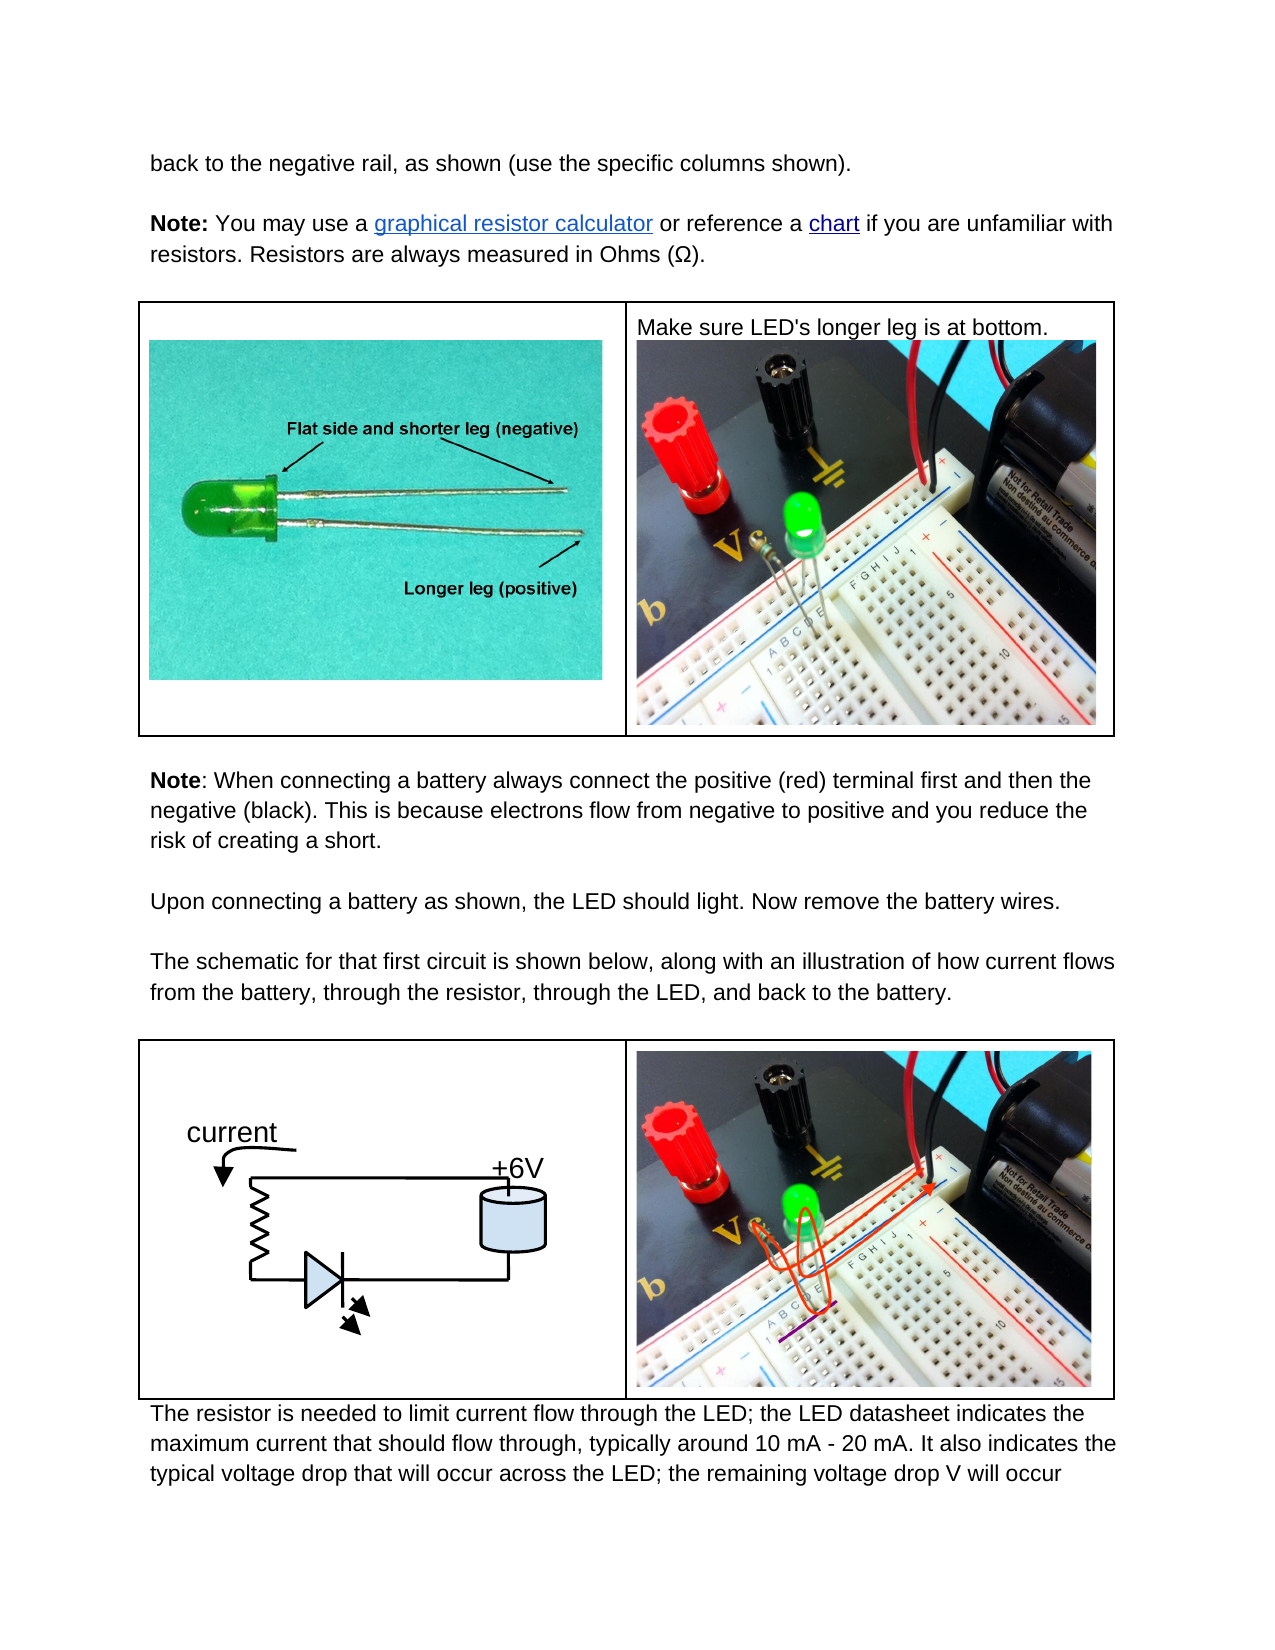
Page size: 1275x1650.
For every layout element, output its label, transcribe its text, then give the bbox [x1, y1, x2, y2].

table_header Make sure LED's longer leg is at bottom. [627, 303, 1113, 735]
text Note: You may use a graphical resistor calculator or reference a chart if you are unfamiliar with resistors. Resistors are always measured in Ohms (Ω). [150, 210, 1125, 267]
text Upon connecting a battery as shown, the LED should light. Now remove the battery wires. [150, 888, 1125, 914]
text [150, 150, 1125, 176]
table_header [140, 1041, 625, 1398]
picture [636, 1051, 1092, 1388]
text Note: When connecting a battery always connect the positive (red) terminal first and then the negative (black). This is because electrons flow from negative to positive and you reduce the risk of creating a short. [150, 767, 1125, 854]
picture [636, 340, 1097, 725]
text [150, 1400, 1125, 1487]
text The schematic for that first circuit is shown below, along with an illustration of how current flows from the battery, through the resistor, through the LED, and back to the battery. [150, 948, 1125, 1005]
table_header [627, 1041, 1113, 1398]
table_header [140, 303, 625, 735]
picture [149, 340, 603, 681]
